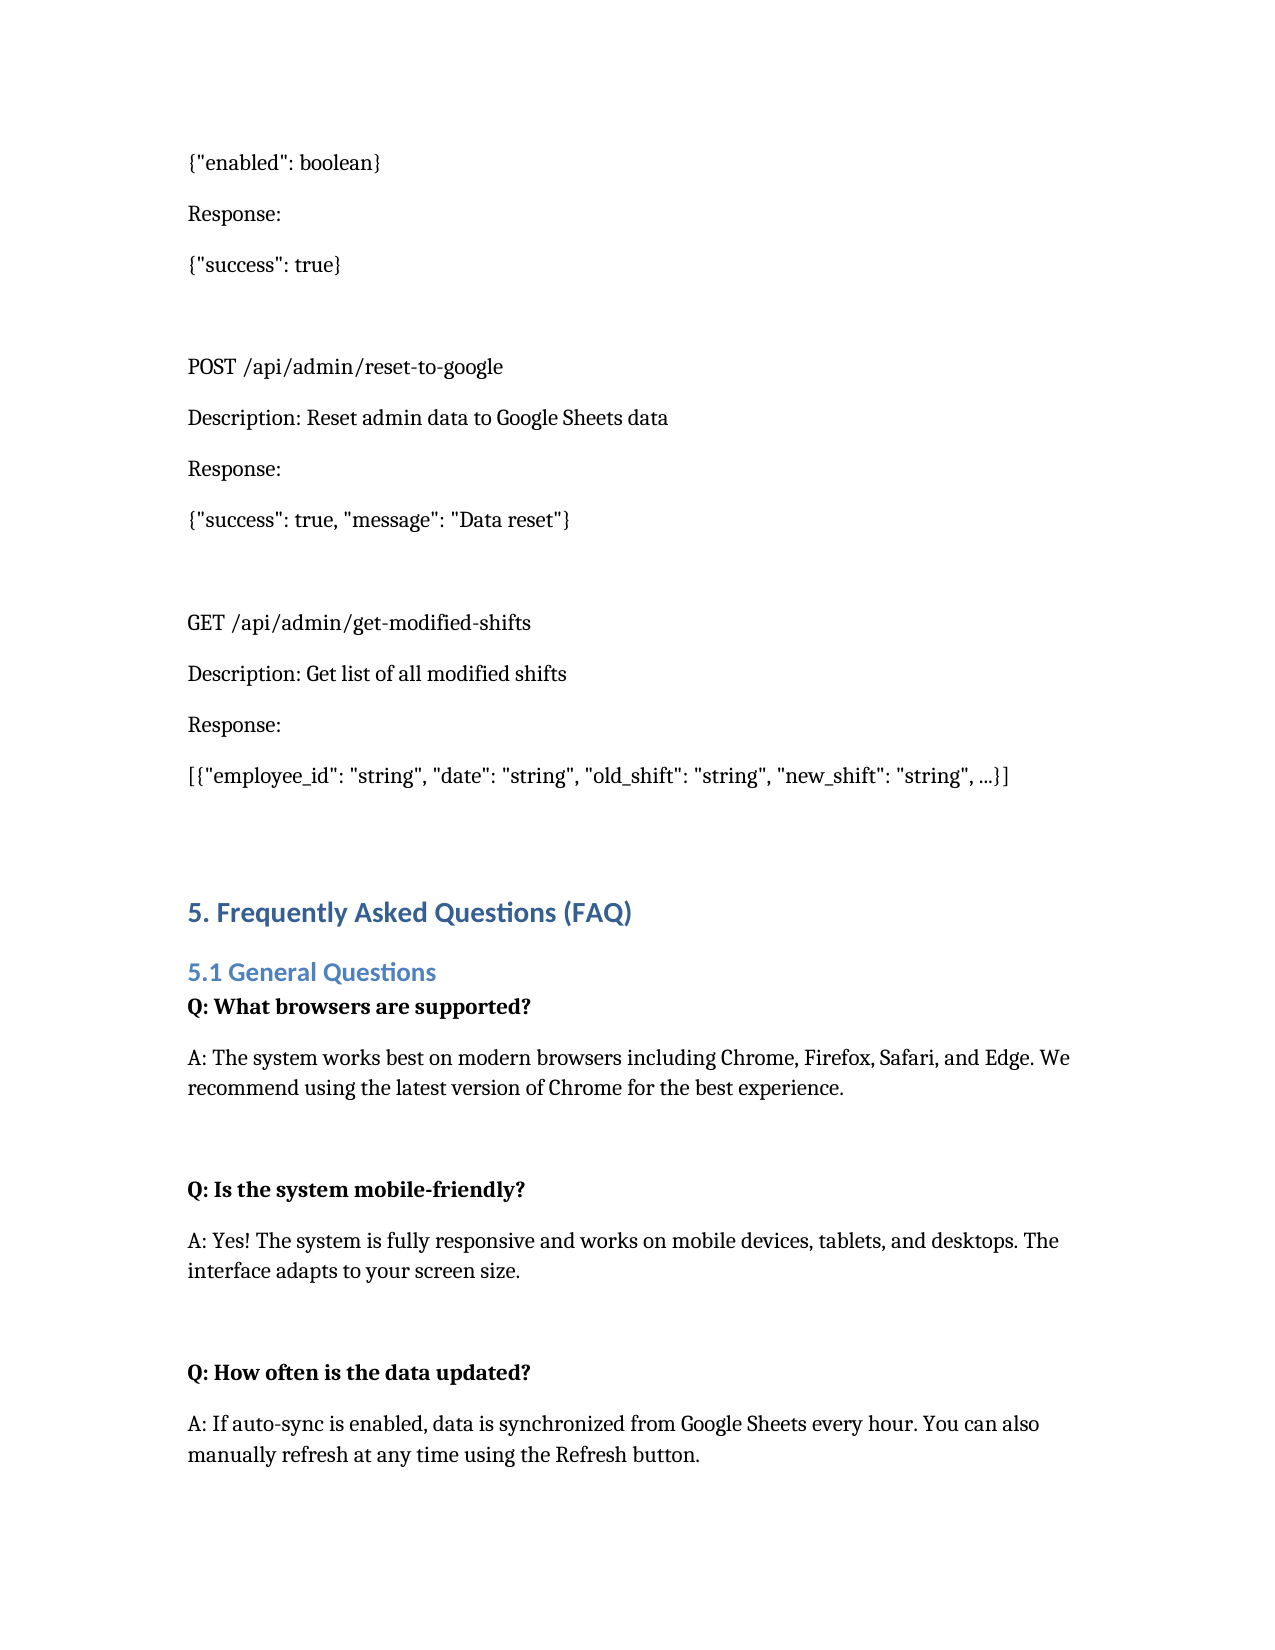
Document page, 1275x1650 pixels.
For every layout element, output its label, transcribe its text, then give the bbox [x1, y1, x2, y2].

text Response: [187, 201, 1087, 227]
text GET /api/admin/get-modified-shifts [187, 609, 1087, 636]
text {"success": true} [187, 252, 1087, 278]
subtitle 5. Frequently Asked Questions (FAQ) [187, 894, 1087, 929]
text A: If auto-sync is enabled, data is synchronized from Google Sheets every hour. You can also manually refresh at any time using the Refresh button. [187, 1411, 1087, 1468]
text Q: How often is the data updated? [187, 1360, 1087, 1386]
text {"success": true, "message": "Data reset"} [187, 507, 1087, 534]
subtitle 5.1 General Questions [187, 956, 1087, 988]
text Response: [187, 711, 1087, 738]
text POST /api/admin/reset-to-google [187, 354, 1087, 381]
text Description: Get list of all modified shifts [187, 660, 1087, 687]
text [{"employee_id": "string", "date": "string", "old_shift": "string", "new_shift": "string", ...}] [187, 762, 1087, 789]
text Response: [187, 456, 1087, 483]
text {"enabled": boolean} [187, 150, 1087, 176]
text A: Yes! The system is fully responsive and works on mobile devices, tablets, and desktops. The interface adapts to your screen size. [187, 1228, 1087, 1284]
text Q: Is the system mobile-friendly? [187, 1177, 1087, 1203]
text Description: Reset admin data to Google Sheets data [187, 405, 1087, 432]
text A: The system works best on modern browsers including Chrome, Firefox, Safari, and Edge. We recommend using the latest version of Chrome for the best experience. [187, 1044, 1087, 1101]
text Q: What browsers are supported? [187, 993, 1087, 1020]
